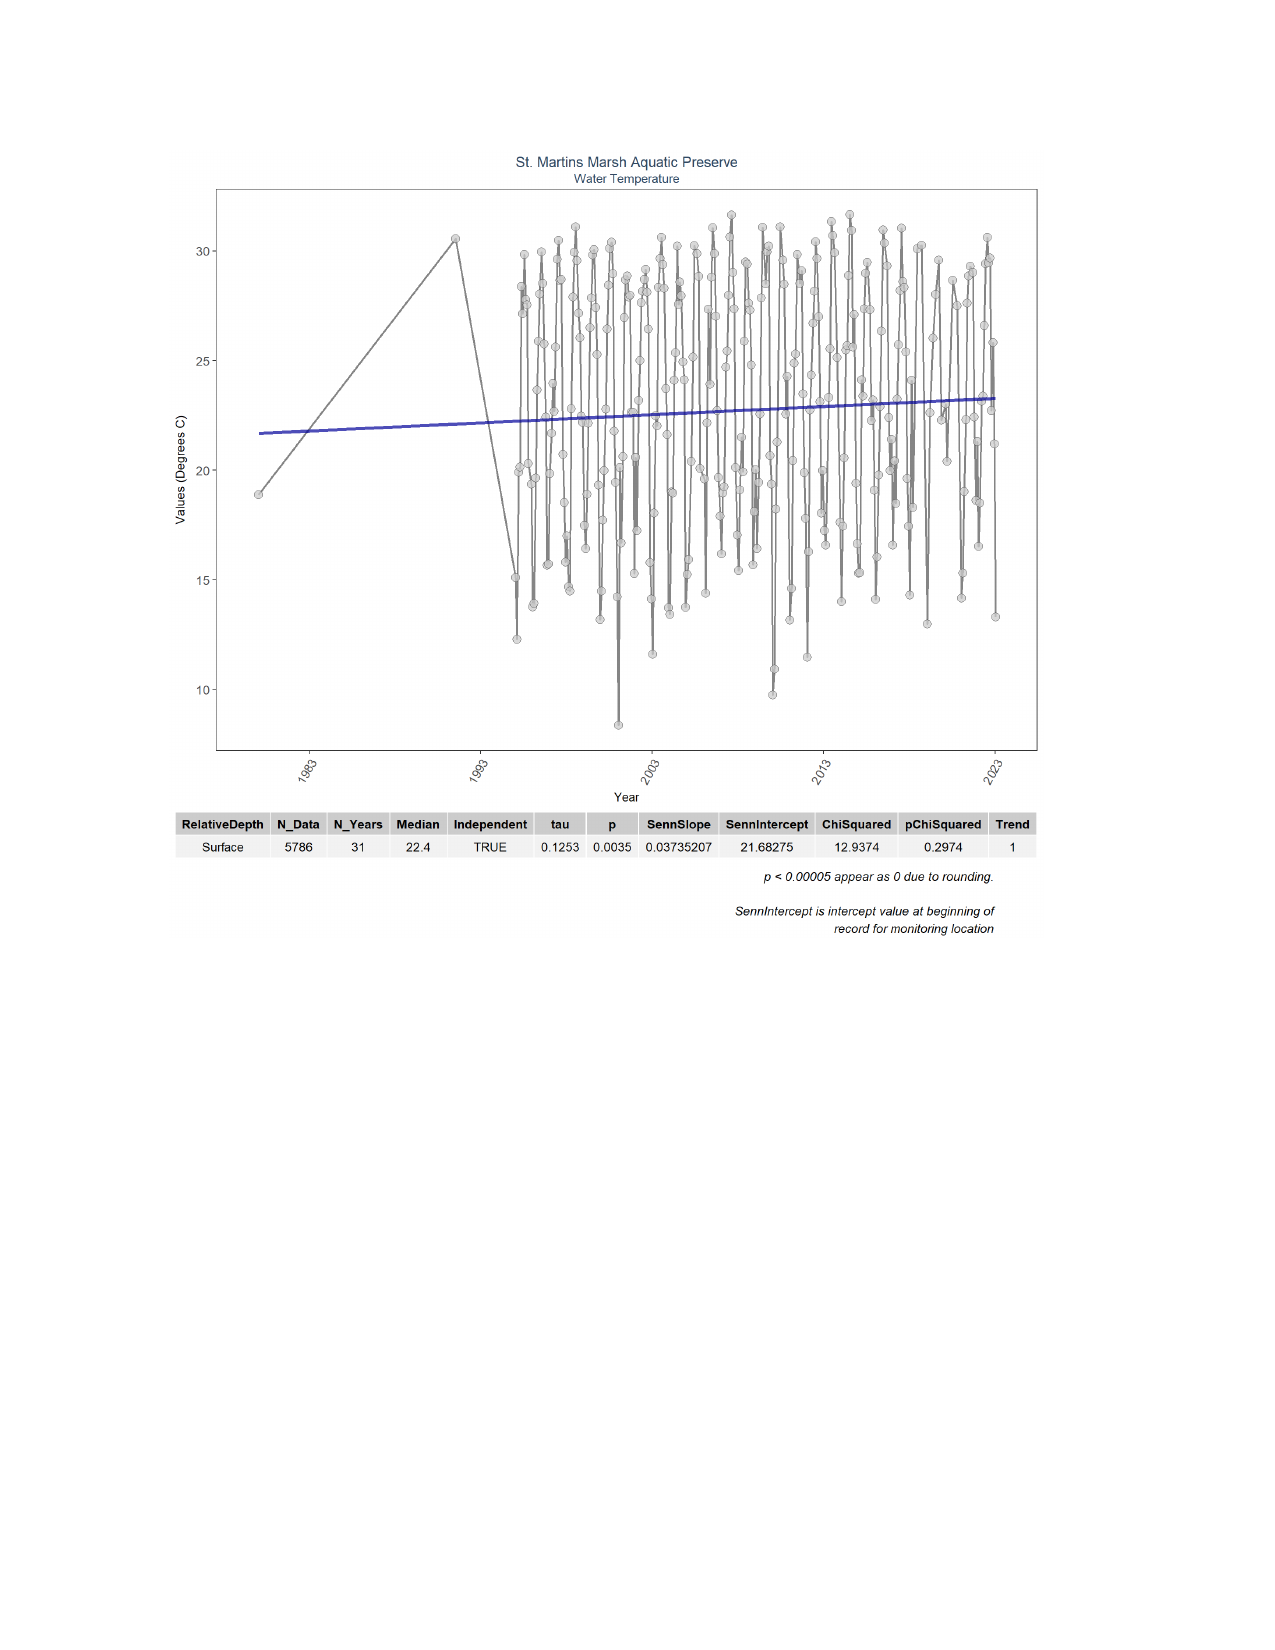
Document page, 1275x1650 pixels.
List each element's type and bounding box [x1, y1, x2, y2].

picture [168, 150, 1044, 938]
